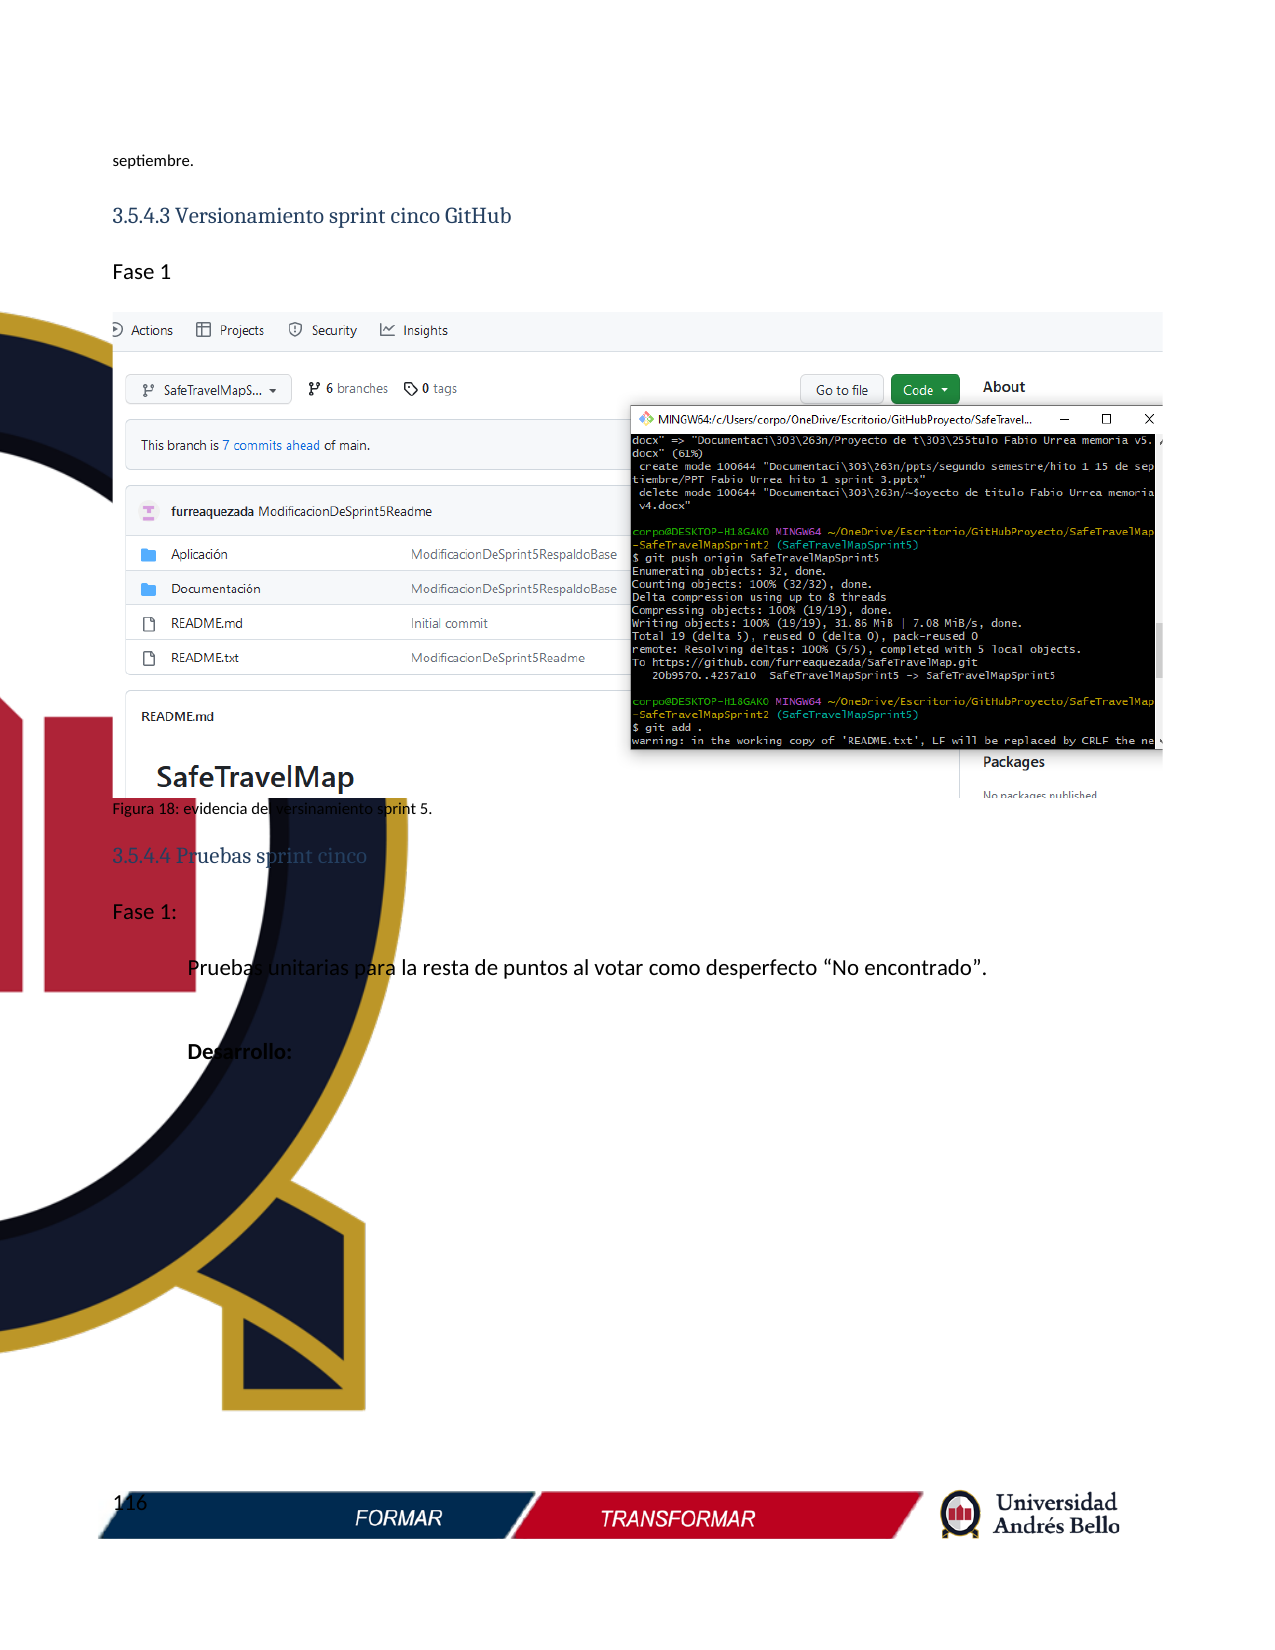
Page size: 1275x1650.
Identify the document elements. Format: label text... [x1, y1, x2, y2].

text Fase 1: [112, 897, 1162, 925]
picture [0, 299, 1163, 1423]
text Desarrollo: [187, 1037, 1162, 1065]
subtitle 3.5.4.4 Pruebas sprint cinco [112, 843, 1162, 869]
subtitle 3.5.4.3 Versionamiento sprint cinco GitHub [112, 202, 1162, 229]
picture [97, 1489, 1120, 1539]
text Fase 1 [112, 257, 1162, 285]
text Figura 18: evidencia del versinamiento sprint 5. [112, 798, 1162, 818]
text Pruebas unitarias para la resta de puntos al votar como desperfecto “No encontrado”. [187, 953, 1162, 981]
